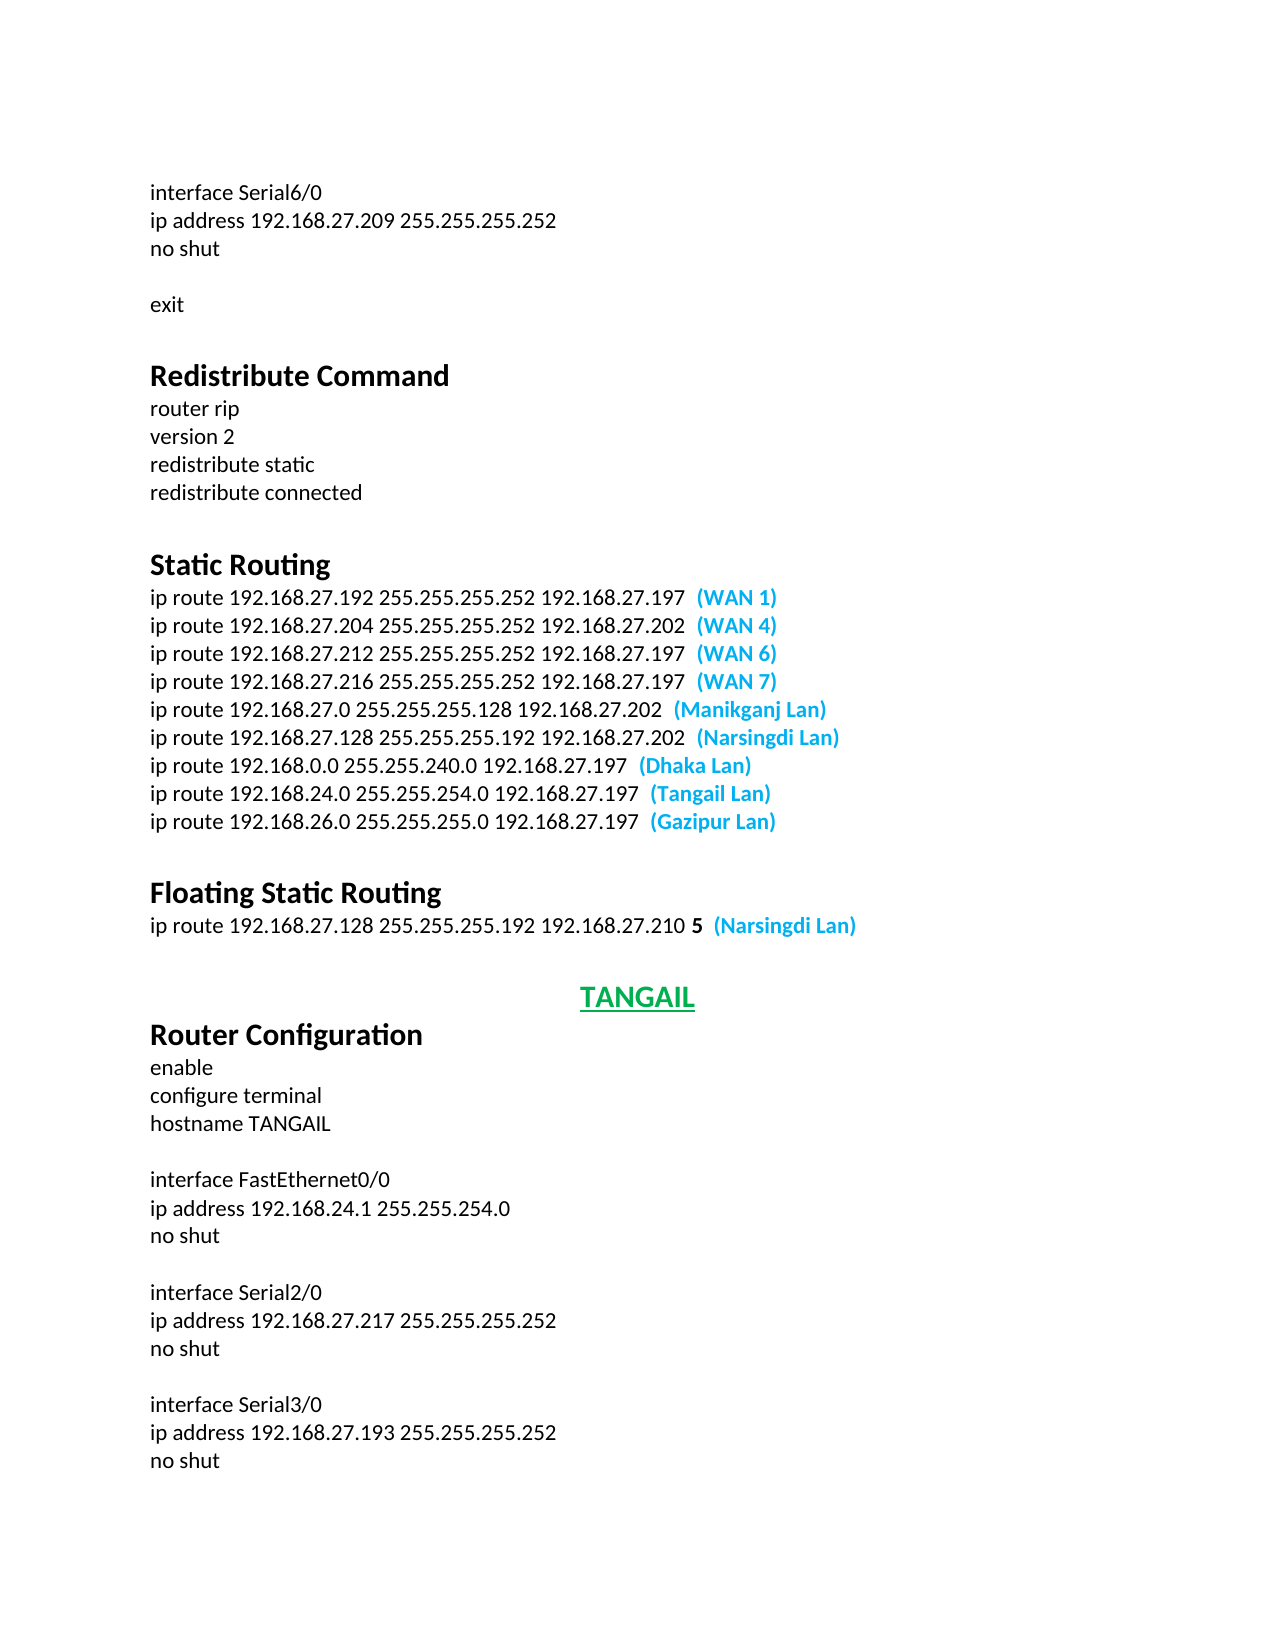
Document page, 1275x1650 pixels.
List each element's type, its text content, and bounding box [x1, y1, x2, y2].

text exit [150, 290, 1125, 318]
text enable [150, 1053, 1125, 1082]
text redistribute connected [150, 478, 1125, 506]
text ip route 192.168.27.128 255.255.255.192 192.168.27.202 (Narsingdi Lan) [150, 723, 1125, 751]
text ip route 192.168.0.0 255.255.240.0 192.168.27.197 (Dhaka Lan) [150, 751, 1125, 779]
text ip route 192.168.27.0 255.255.255.128 192.168.27.202 (Manikganj Lan) [150, 695, 1125, 723]
text router rip [150, 394, 1125, 422]
text interface Serial2/0 [150, 1278, 1125, 1306]
text ip route 192.168.27.128 255.255.255.192 192.168.27.210 5 (Narsingdi Lan) [150, 911, 1125, 939]
text Floating Static Routing [150, 873, 1125, 911]
text interface FastEthernet0/0 [150, 1166, 1125, 1194]
text ip address 192.168.27.217 255.255.255.252 [150, 1306, 1125, 1334]
text hostname TANGAIL [150, 1109, 1125, 1138]
text interface Serial6/0 [150, 178, 1125, 206]
text no shut [150, 1334, 1125, 1362]
text redistribute static [150, 450, 1125, 478]
text ip route 192.168.27.216 255.255.255.252 192.168.27.197 (WAN 7) [150, 667, 1125, 695]
text ip address 192.168.24.1 255.255.254.0 [150, 1194, 1125, 1222]
text version 2 [150, 422, 1125, 450]
text TANGAIL [150, 977, 1125, 1015]
text Redistribute Command [150, 356, 1125, 394]
text ip route 192.168.27.192 255.255.255.252 192.168.27.197 (WAN 1) [150, 583, 1125, 611]
text ip route 192.168.27.204 255.255.255.252 192.168.27.202 (WAN 4) [150, 611, 1125, 639]
text ip route 192.168.24.0 255.255.254.0 192.168.27.197 (Tangail Lan) [150, 779, 1125, 807]
text Static Routing [150, 544, 1125, 583]
text no shut [150, 1222, 1125, 1250]
text ip route 192.168.26.0 255.255.255.0 192.168.27.197 (Gazipur Lan) [150, 807, 1125, 835]
text ip route 192.168.27.212 255.255.255.252 192.168.27.197 (WAN 6) [150, 639, 1125, 667]
text interface Serial3/0 [150, 1390, 1125, 1418]
text configure terminal [150, 1082, 1125, 1109]
text Router Configuration [150, 1015, 1125, 1053]
text no shut [150, 234, 1125, 262]
text no shut [150, 1446, 1125, 1474]
text ip address 192.168.27.193 255.255.255.252 [150, 1418, 1125, 1446]
text ip address 192.168.27.209 255.255.255.252 [150, 206, 1125, 234]
